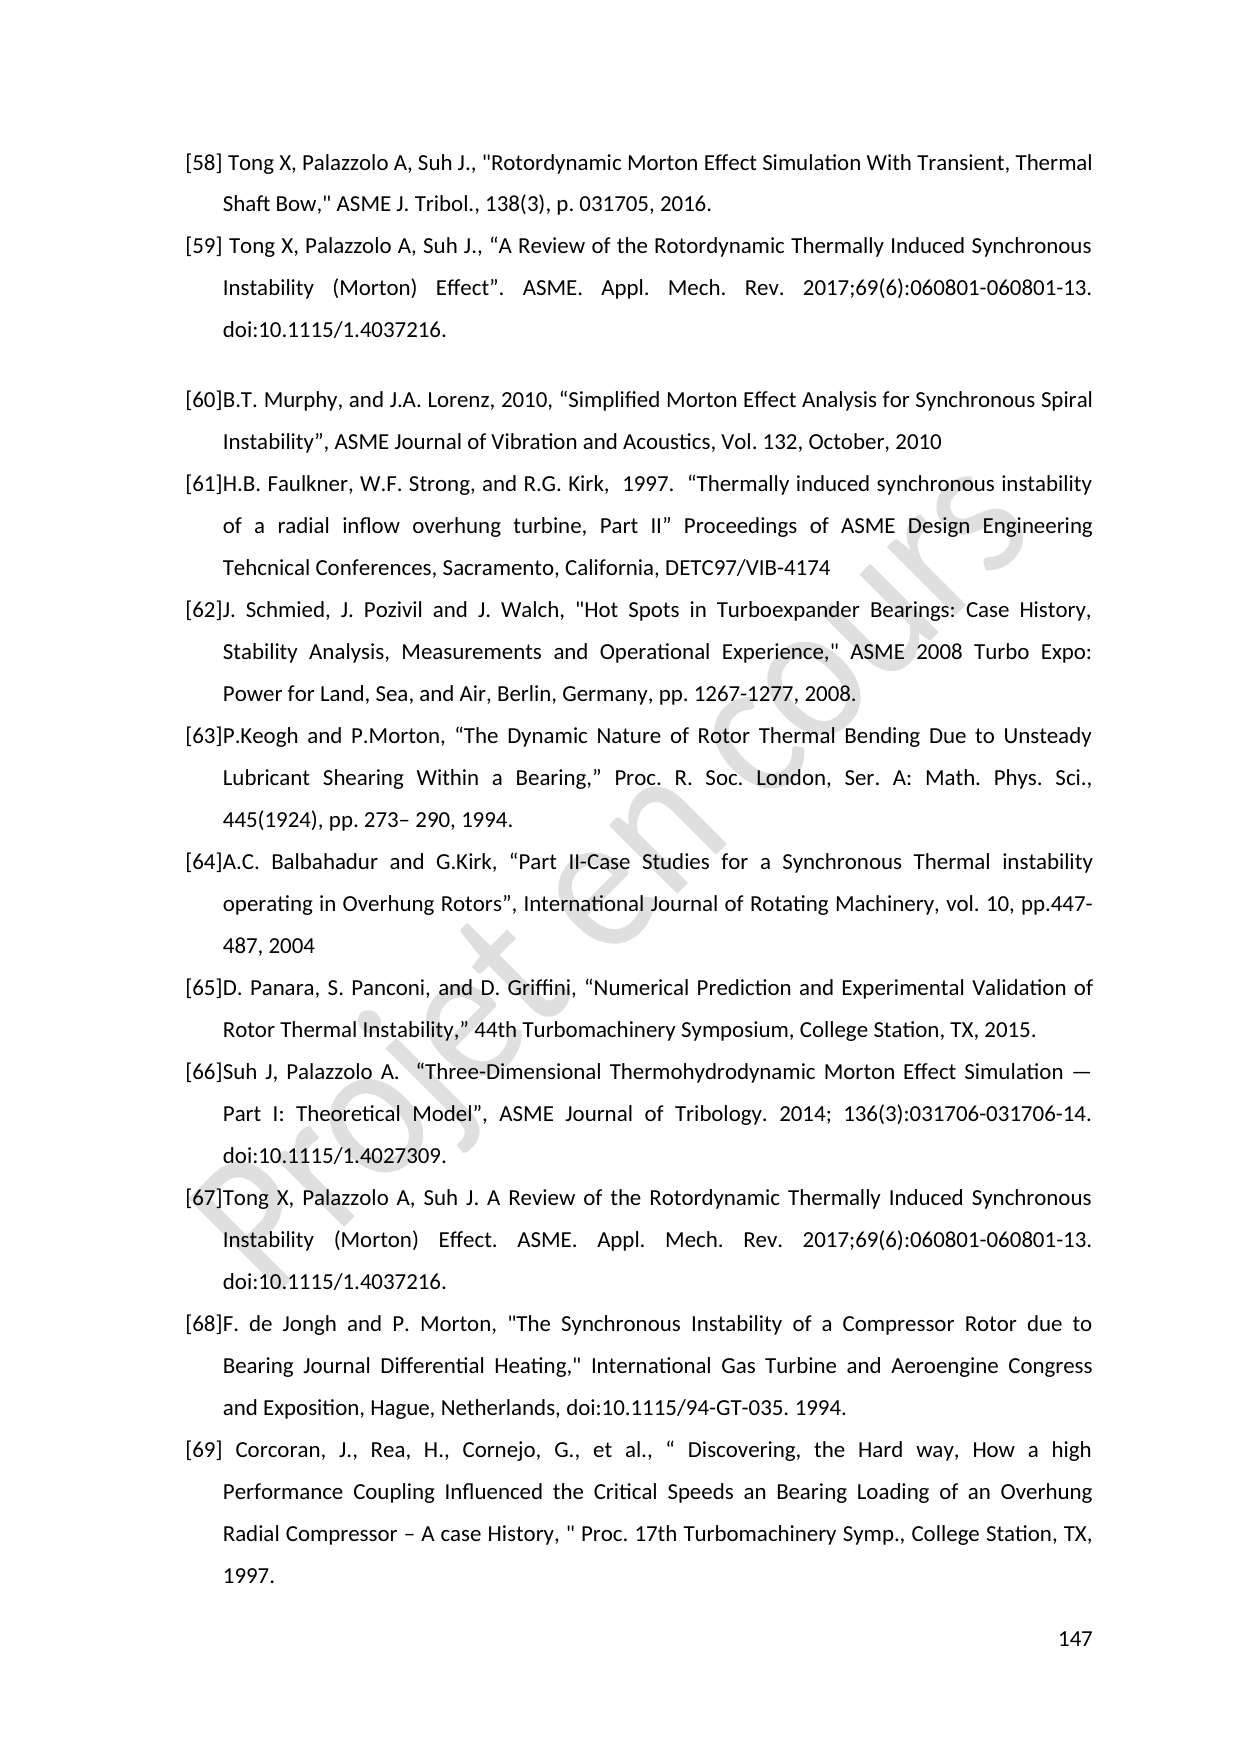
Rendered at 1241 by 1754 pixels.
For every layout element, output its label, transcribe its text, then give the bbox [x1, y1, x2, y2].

list Corcoran, J., Rea, H., Cornejo, G., et al., “ Discovering, the Hard way, How a high Performance Coupling Influenced the Critical Speeds an Bearing Loading of an Overhung Radial Compressor – A case History, " Proc. 17th Turbomachinery Symp., College Station, TX, 1997. [185, 1435, 1093, 1589]
list J. Schmied, J. Pozivil and J. Walch, "Hot Spots in Turboexpander Bearings: Case History, Stability Analysis, Measurements and Operational Experience," ASME 2008 Turbo Expo: Power for Land, Sea, and Air, Berlin, Germany, pp. 1267-1277, 2008. [185, 595, 1093, 707]
list D. Panara, S. Panconi, and D. Griffini, “Numerical Prediction and Experimental Validation of Rotor Thermal Instability,” 44th Turbomachinery Symposium, College Station, TX, 2015. [185, 973, 1093, 1043]
list F. de Jongh and P. Morton, "The Synchronous Instability of a Compressor Rotor due to Bearing Journal Differential Heating," International Gas Turbine and Aeroengine Congress and Exposition, Hague, Netherlands, doi:10.1115/94-GT-035. 1994. [185, 1309, 1093, 1421]
list B.T. Murphy, and J.A. Lorenz, 2010, “Simplified Morton Effect Analysis for Synchronous Spiral Instability”, ASME Journal of Vibration and Acoustics, Vol. 132, October, 2010 [185, 386, 1093, 456]
list Tong X, Palazzolo A, Suh J. A Review of the Rotordynamic Thermally Induced Synchronous Instability (Morton) Effect. ASME. Appl. Mech. Rev. 2017;69(6):060801-060801-13. doi:10.1115/1.4037216. [185, 1183, 1093, 1295]
list Suh J, Palazzolo A. “Three-Dimensional Thermohydrodynamic Morton Effect Simulation — Part I: Theoretical Model”, ASME Journal of Tribology. 2014; 136(3):031706-031706-14. doi:10.1115/1.4027309. [185, 1057, 1093, 1169]
list H.B. Faulkner, W.F. Strong, and R.G. Kirk, 1997. “Thermally induced synchronous instability of a radial inflow overhung turbine, Part II” Proceedings of ASME Design Engineering Tehcnical Conferences, Sacramento, California, DETC97/VIB-4174 [185, 469, 1093, 581]
list Tong X, Palazzolo A, Suh J., “A Review of the Rotordynamic Thermally Induced Synchronous Instability (Morton) Effect”. ASME. Appl. Mech. Rev. 2017;69(6):060801-060801-13. doi:10.1115/1.4037216. [185, 232, 1093, 343]
list P.Keogh and P.Morton, “The Dynamic Nature of Rotor Thermal Bending Due to Unsteady Lubricant Shearing Within a Bearing,” Proc. R. Soc. London, Ser. A: Math. Phys. Sci., 445(1924), pp. 273– 290, 1994. [185, 721, 1093, 833]
list A.C. Balbahadur and G.Kirk, “Part II-Case Studies for a Synchronous Thermal instability operating in Overhung Rotors”, International Journal of Rotating Machinery, vol. 10, pp.447-487, 2004 [185, 847, 1093, 959]
list Tong X, Palazzolo A, Suh J., "Rotordynamic Morton Effect Simulation With Transient, Thermal Shaft Bow," ASME J. Tribol., 138(3), p. 031705, 2016. [185, 148, 1093, 218]
